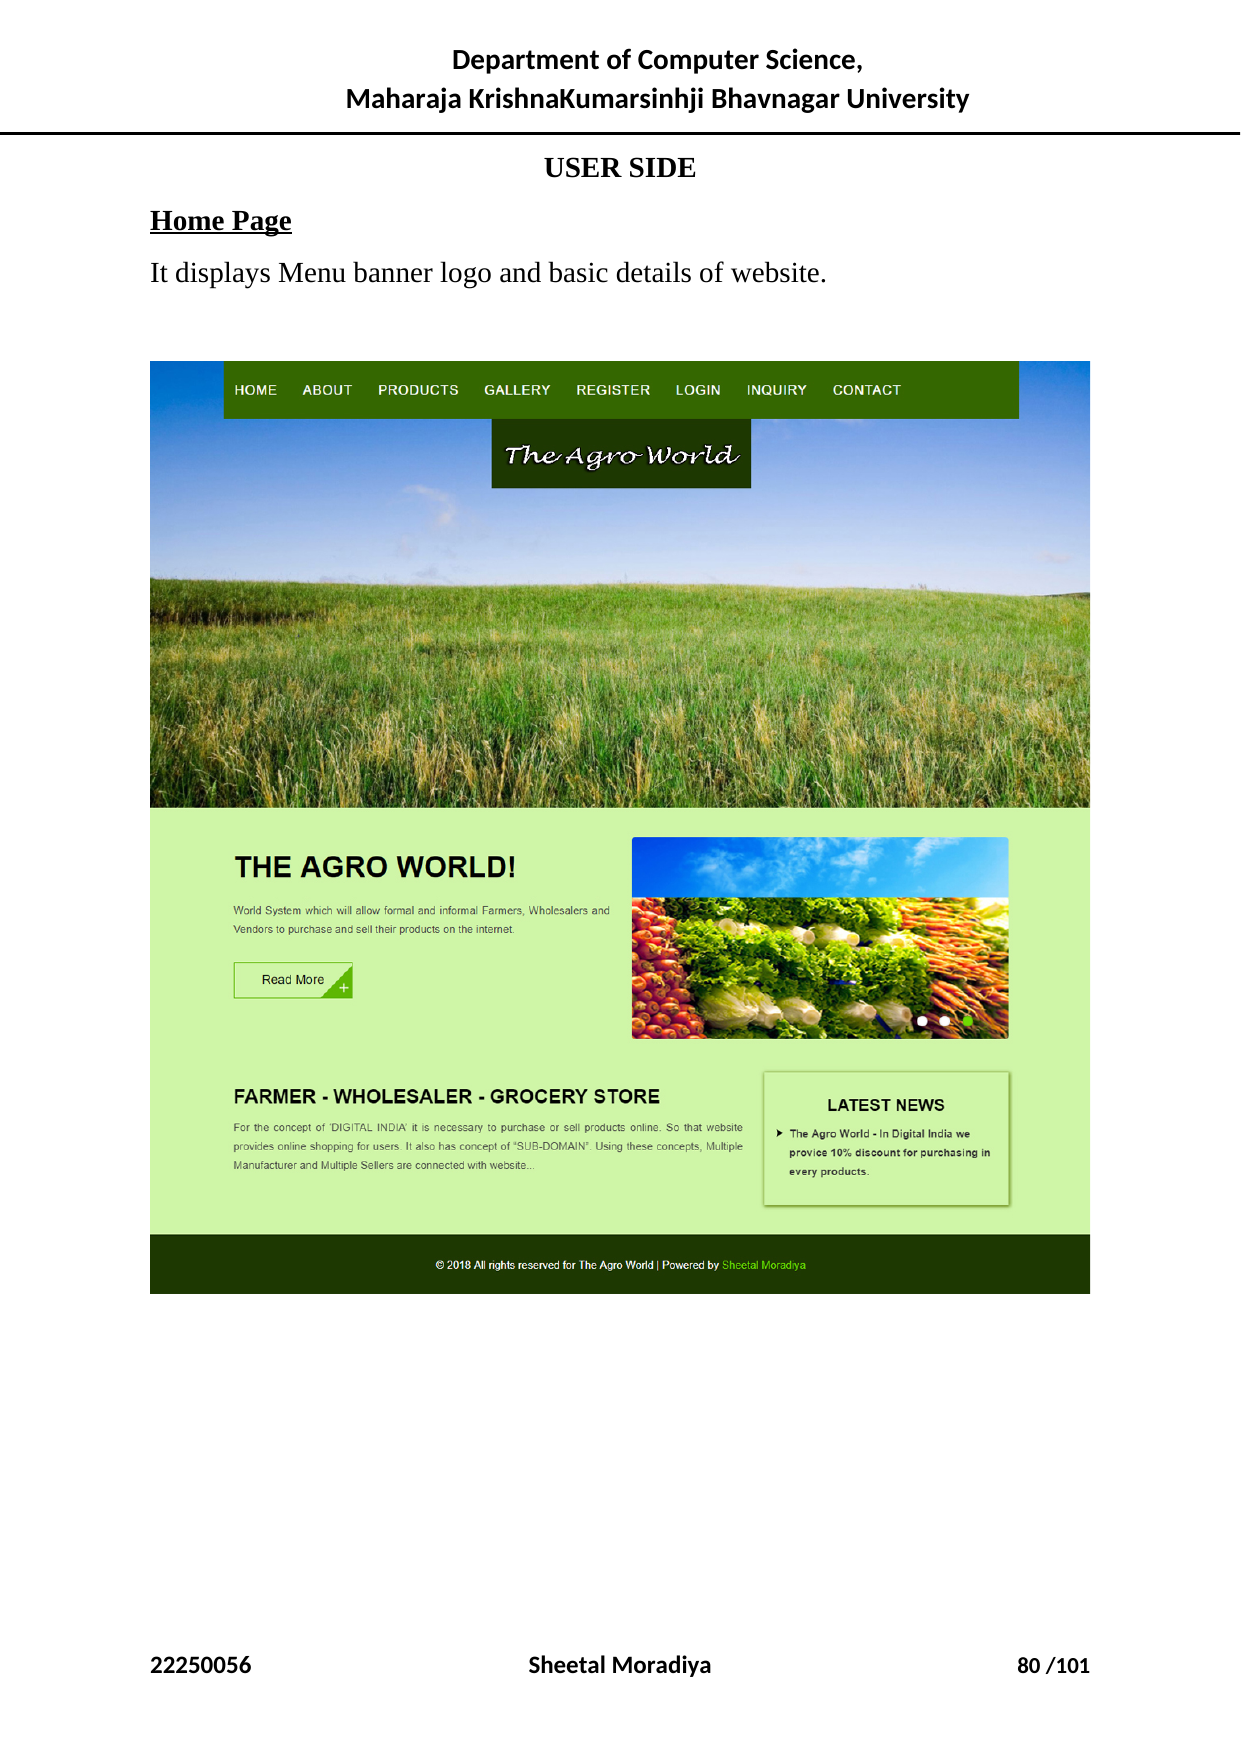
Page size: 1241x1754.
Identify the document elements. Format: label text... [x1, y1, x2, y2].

text USER SIDE [150, 150, 1090, 183]
text It displays Menu banner logo and basic details of website. [150, 256, 1090, 289]
text Home Page [150, 203, 1090, 236]
picture [150, 361, 1091, 1294]
